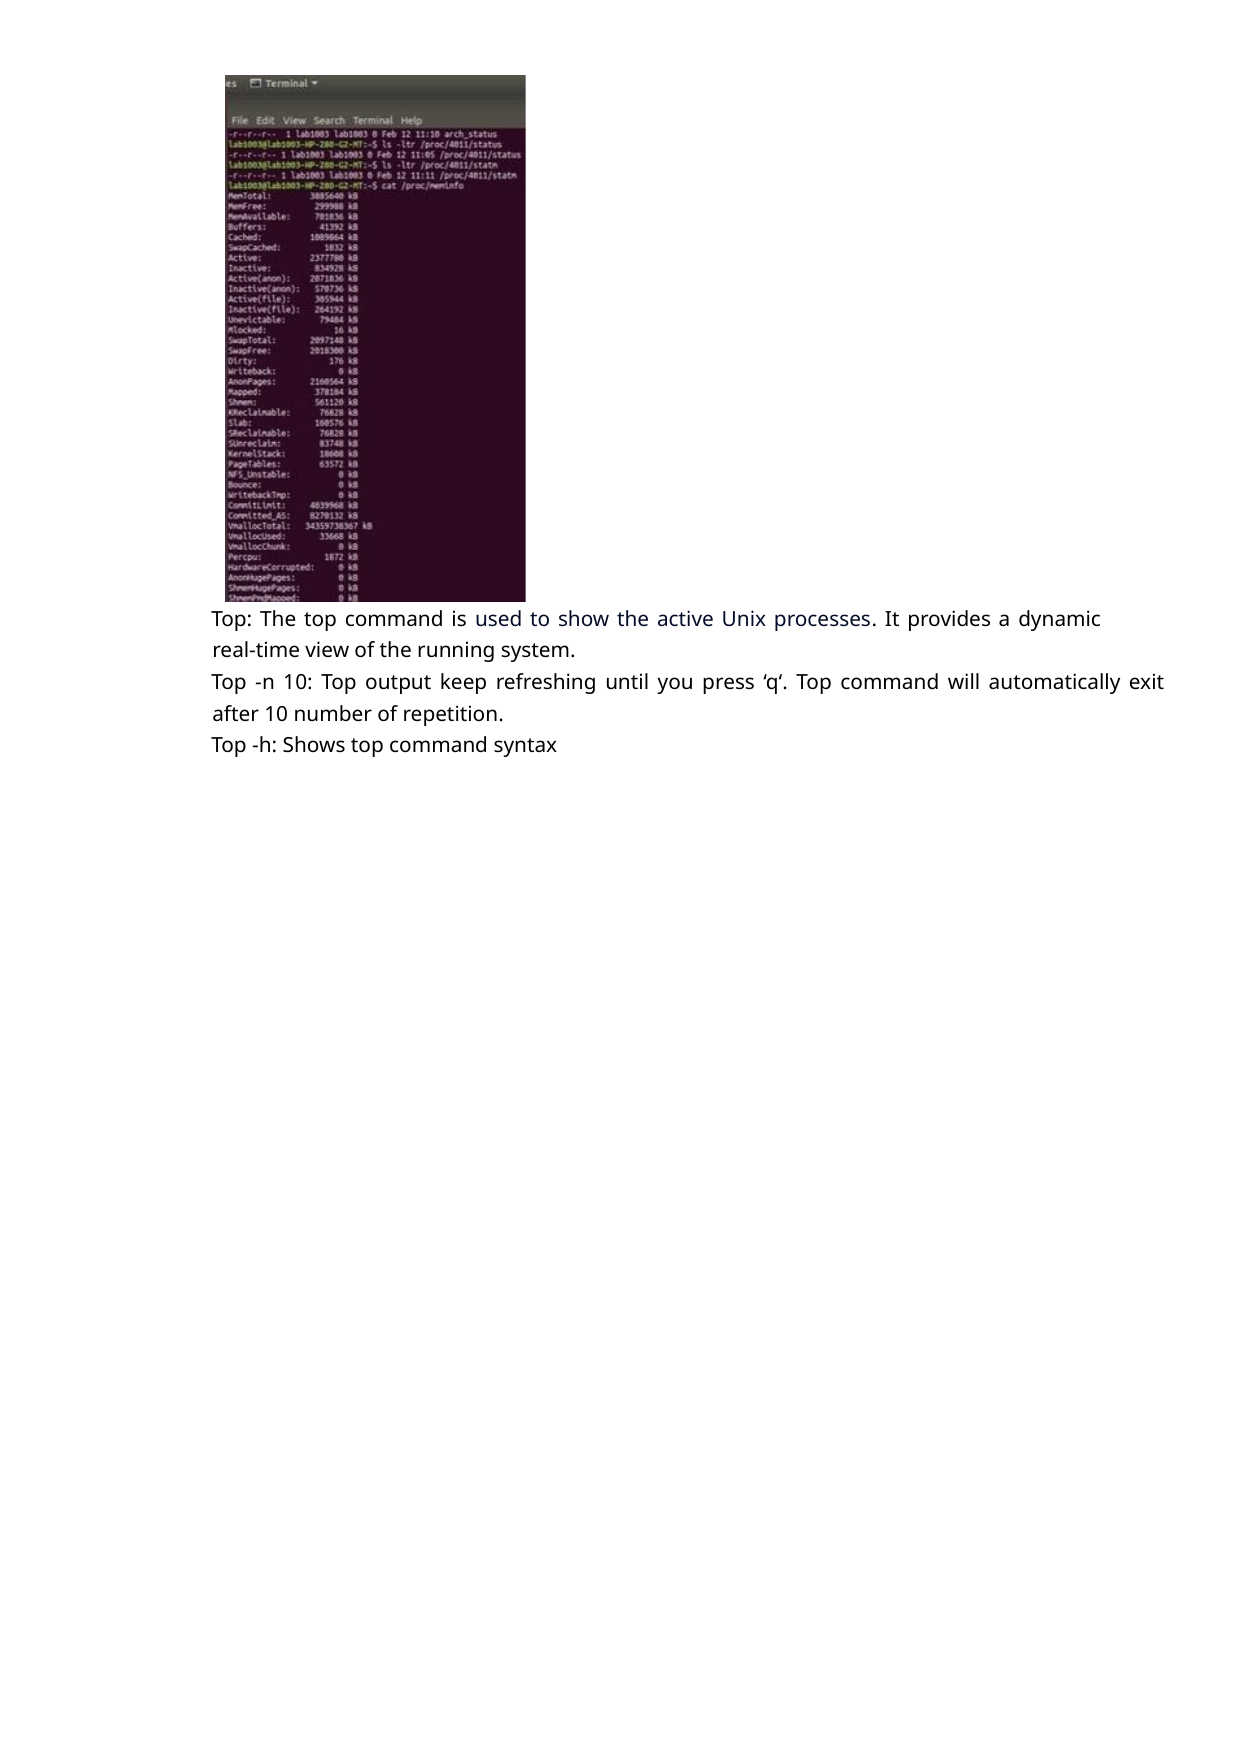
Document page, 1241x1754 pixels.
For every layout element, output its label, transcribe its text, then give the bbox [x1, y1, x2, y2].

text Top: The top command is used to show the active Unix processes. It provides a dynamic real-time view of the running system. [211, 604, 1101, 664]
text Top -n 10: Top output keep refreshing until you press ‘q‘. Top command will automatically exit after 10 number of repetition. [211, 667, 1165, 727]
picture [225, 75, 526, 602]
text Top -h: Shows top command syntax [211, 731, 1101, 759]
